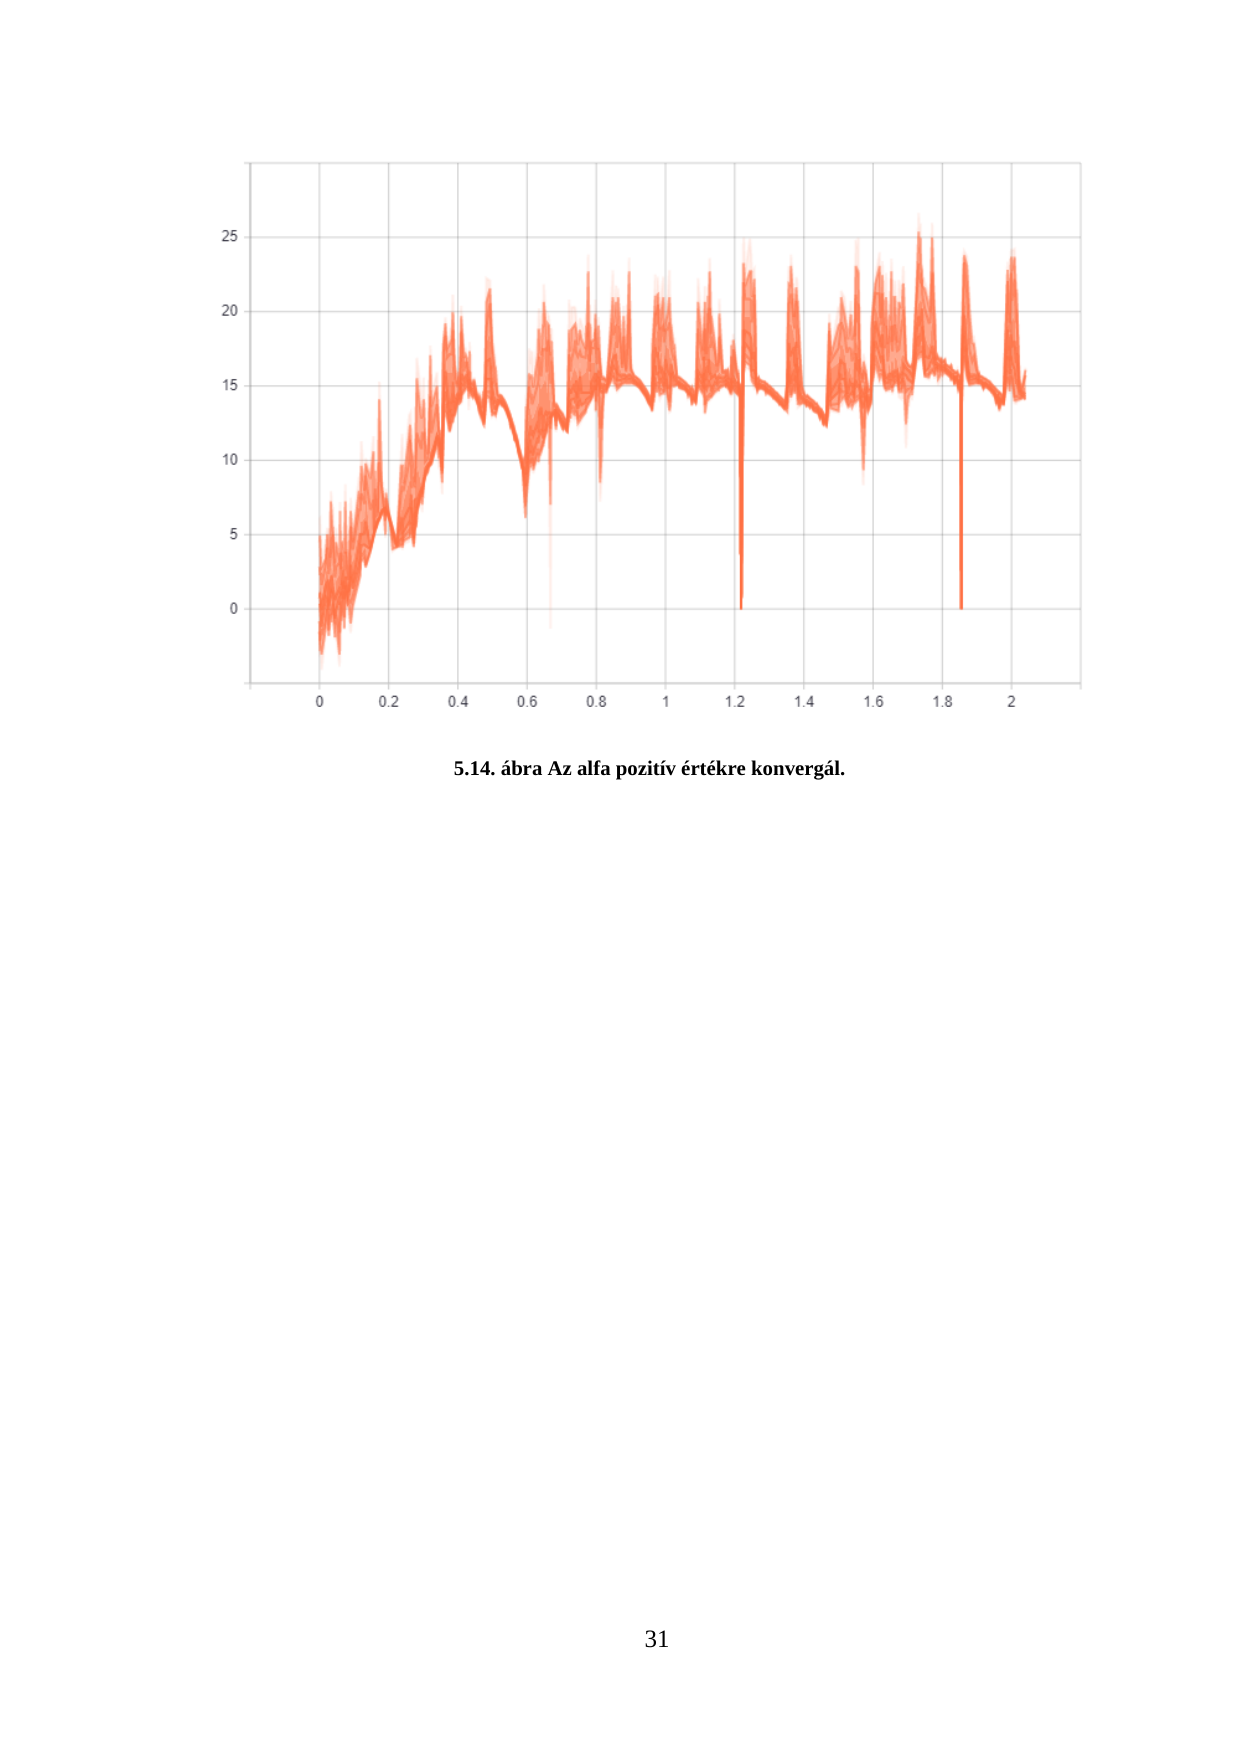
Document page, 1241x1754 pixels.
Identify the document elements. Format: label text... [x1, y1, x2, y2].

picture [207, 147, 1092, 743]
